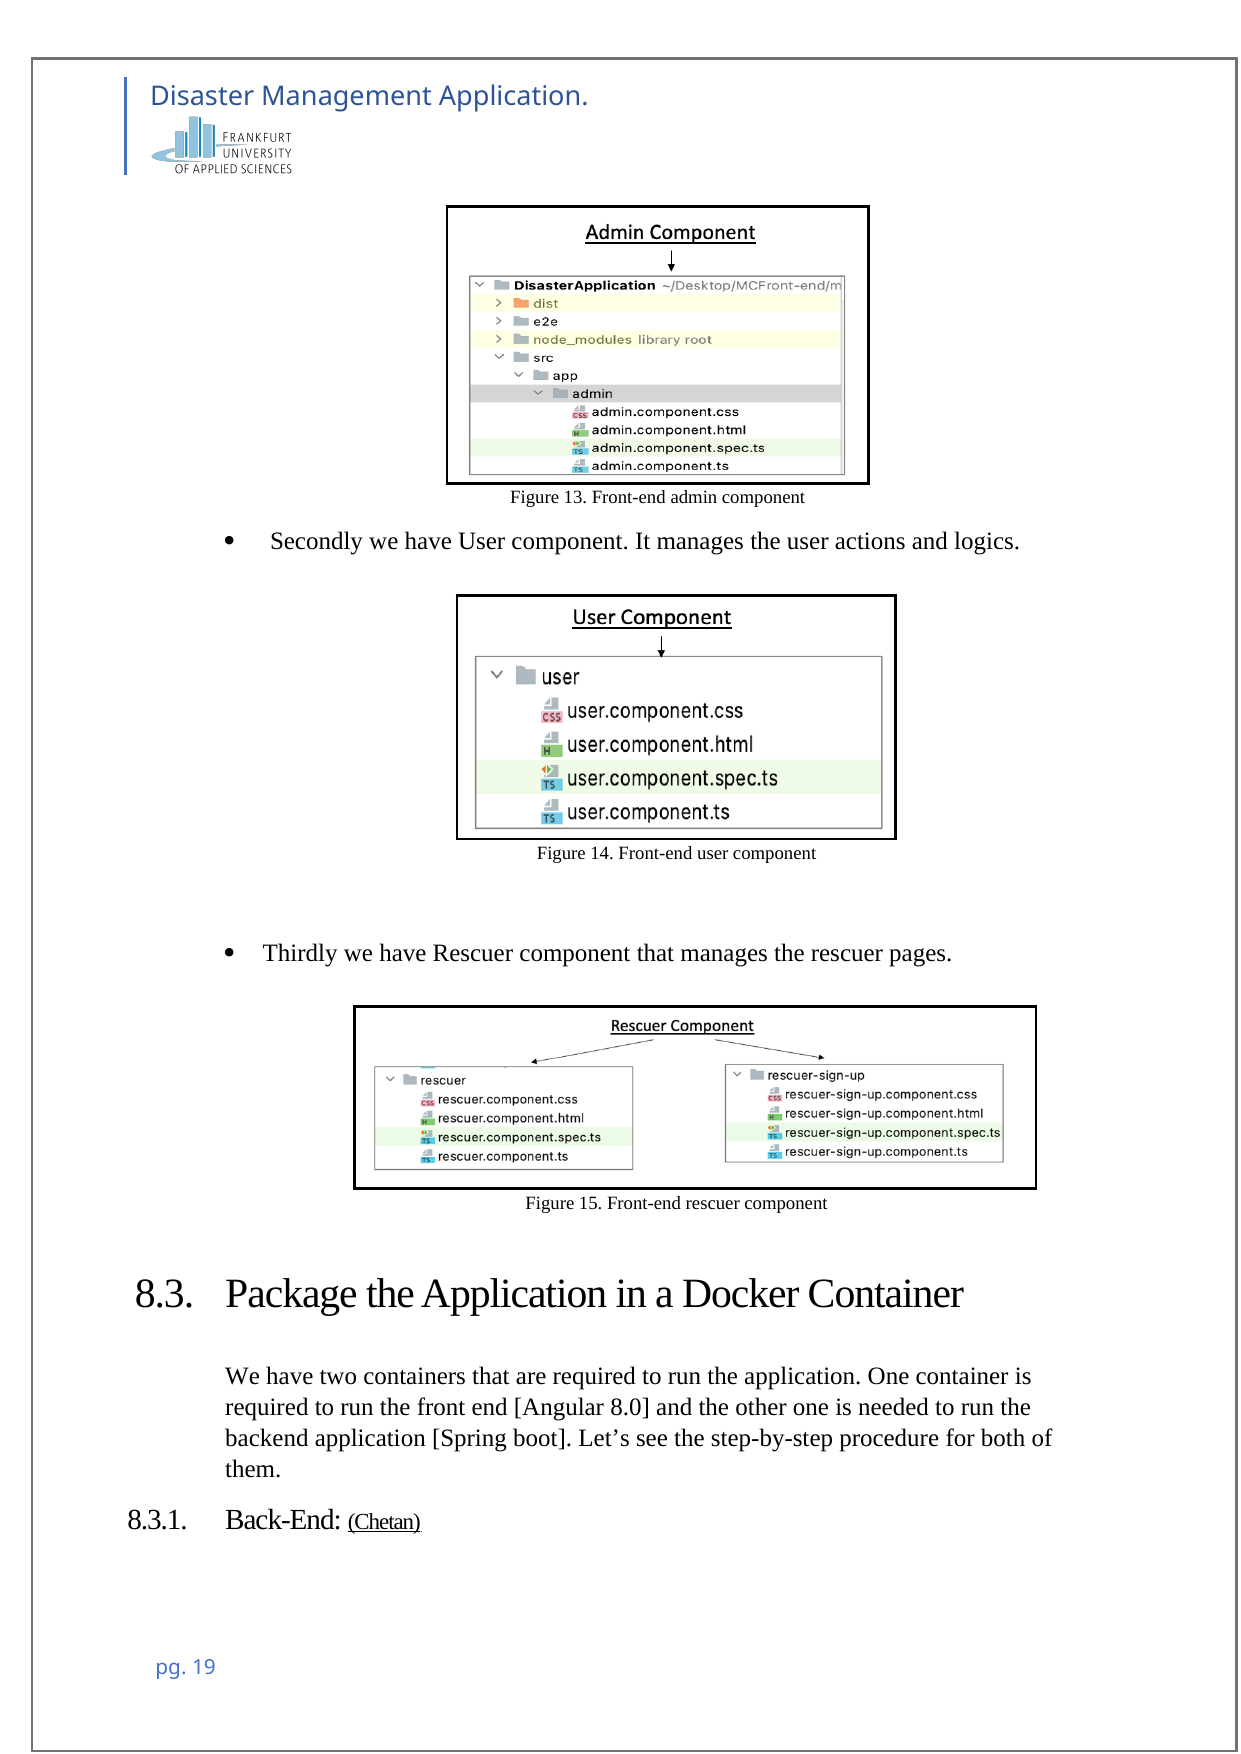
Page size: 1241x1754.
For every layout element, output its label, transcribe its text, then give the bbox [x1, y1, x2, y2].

list Secondly we have User component. It manages the user actions and logics. [225, 526, 1090, 555]
picture [356, 1008, 1035, 1187]
picture [448, 208, 867, 482]
title Package the Application in a Docker Container [134, 1268, 1090, 1316]
list Thirdly we have Rescuer component that manages the rescuer pages. [225, 938, 1090, 967]
text We have two containers that are required to run the application. One container is required to run the front end [Angular 8.0] and the other one is needed to run the backend application [Spring boot]. Let’s see the step-by-step procedure for both of them. [225, 1361, 1090, 1483]
picture [150, 115, 293, 175]
list Figure 14. Front-end user component [262, 842, 1090, 864]
picture [458, 597, 894, 838]
list Figure 15. Front-end rescuer component [262, 1192, 1090, 1213]
title Back-End: (Chetan) [127, 1502, 1090, 1535]
